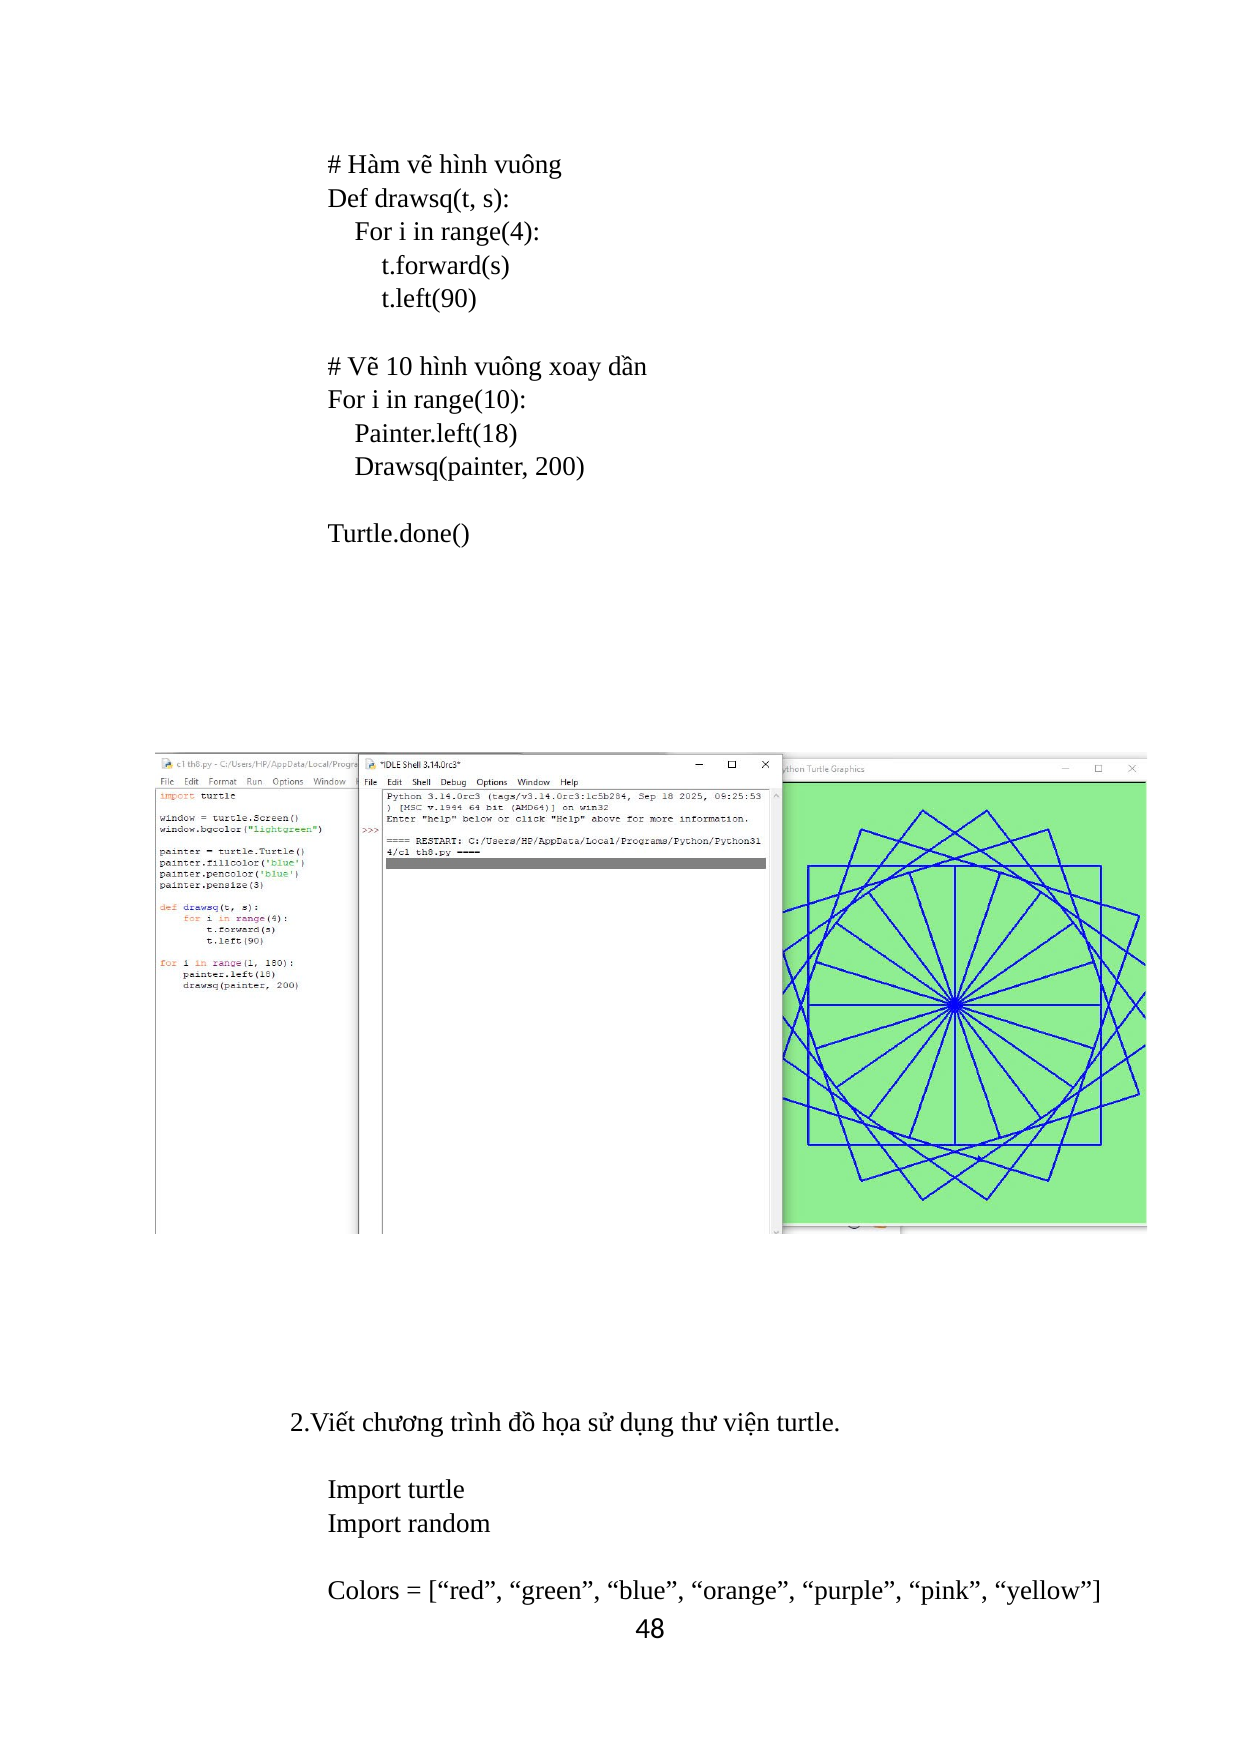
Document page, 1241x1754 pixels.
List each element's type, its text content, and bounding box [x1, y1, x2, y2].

list Turtle.done() [327, 517, 1122, 548]
list Colors = [“red”, “green”, “blue”, “orange”, “purple”, “pink”, “yellow”] [327, 1574, 1122, 1605]
list t.left(90) [327, 283, 1122, 314]
list # Vẽ 10 hình vuông xoay dần [327, 350, 1122, 381]
list Import turtle [327, 1473, 1122, 1504]
list t.forward(s) [327, 249, 1122, 280]
picture [155, 752, 1148, 1234]
list # Hàm vẽ hình vuông [327, 148, 1122, 179]
list Drawsq(painter, 200) [327, 450, 1122, 481]
list Painter.left(18) [327, 417, 1122, 448]
list For i in range(10): [327, 383, 1122, 414]
list For i in range(4): [327, 216, 1122, 247]
list Def drawsq(t, s): [327, 182, 1122, 213]
list Import random [327, 1507, 1122, 1538]
text 2.Viết chương trình đồ họa sử dụng thư viện turtle. [290, 1406, 1122, 1437]
